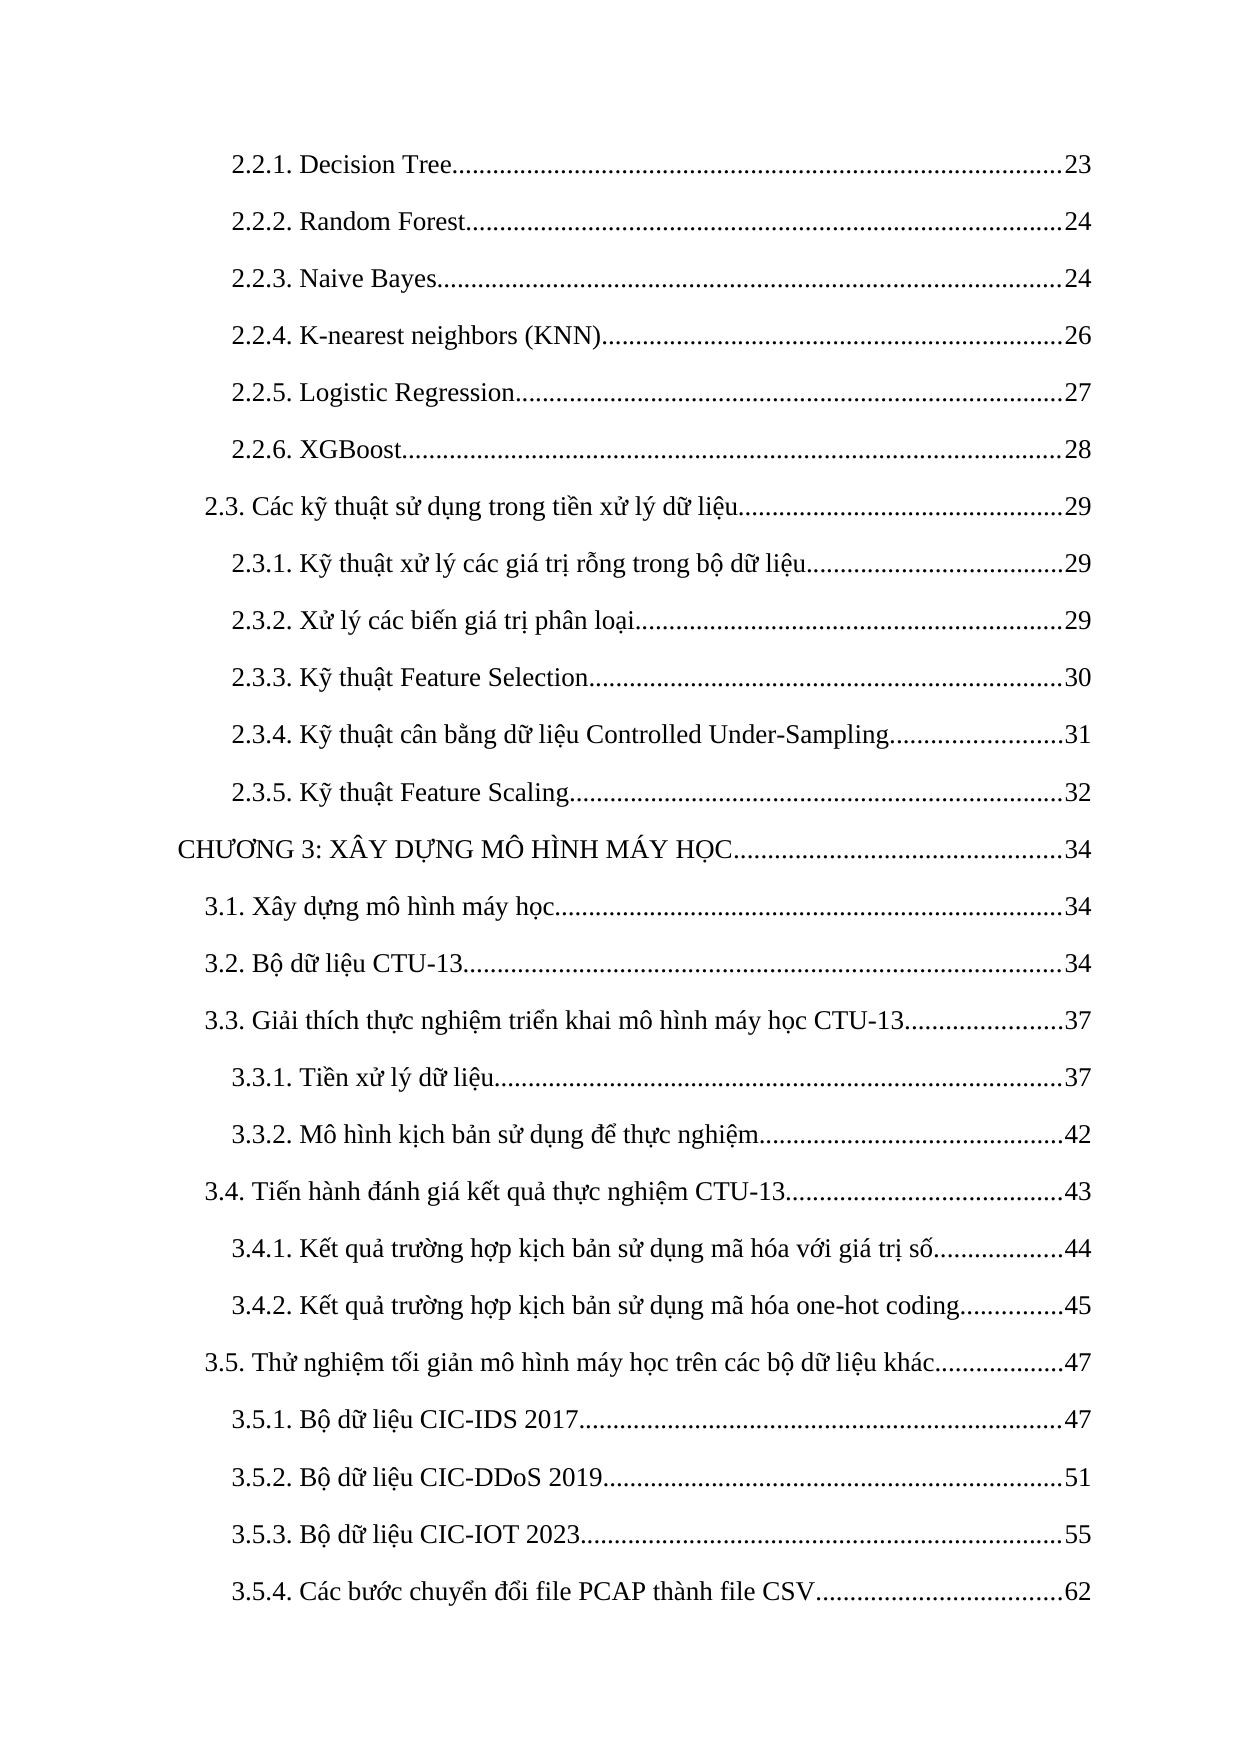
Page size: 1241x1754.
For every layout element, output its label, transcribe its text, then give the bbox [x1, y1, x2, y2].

text 3.1. Xây dựng mô hình máy học 34 [204, 890, 1092, 921]
text 2.2.1. Decision Tree 23 [231, 148, 1092, 179]
text 2.2.2. Random Forest 24 [231, 205, 1092, 236]
text 3.5. Thử nghiệm tối giản mô hình máy học trên các bộ dữ liệu khác 47 [204, 1346, 1092, 1378]
text 3.3. Giải thích thực nghiệm triển khai mô hình máy học CTU-13 37 [204, 1004, 1092, 1035]
text 3.5.2. Bộ dữ liệu CIC-DDoS 2019 51 [231, 1461, 1092, 1492]
text 2.3.4. Kỹ thuật cân bằng dữ liệu Controlled Under-Sampling 31 [231, 718, 1092, 750]
text 2.2.4. K-nearest neighbors (KNN) 26 [231, 319, 1092, 350]
text 2.3.3. Kỹ thuật Feature Selection 30 [231, 661, 1092, 693]
text 3.3.1. Tiền xử lý dữ liệu 37 [231, 1061, 1092, 1092]
text 2.2.6. XGBoost 28 [231, 433, 1092, 464]
text 2.3.1. Kỹ thuật xử lý các giá trị rỗng trong bộ dữ liệu 29 [231, 547, 1092, 578]
text 3.5.1. Bộ dữ liệu CIC-IDS 2017 47 [231, 1403, 1092, 1435]
text 3.3.2. Mô hình kịch bản sử dụng để thực nghiệm 42 [231, 1118, 1092, 1149]
text 2.2.5. Logistic Regression 27 [231, 376, 1092, 407]
text 3.4.1. Kết quả trường hợp kịch bản sử dụng mã hóa với giá trị số 44 [231, 1232, 1092, 1263]
text 3.2. Bộ dữ liệu CTU-13 34 [204, 947, 1092, 978]
text 3.5.3. Bộ dữ liệu CIC-IOT 2023 55 [231, 1518, 1092, 1549]
text 2.3.5. Kỹ thuật Feature Scaling 32 [231, 776, 1092, 807]
text 2.2.3. Naive Bayes 24 [231, 262, 1092, 293]
text 3.4. Tiến hành đánh giá kết quả thực nghiệm CTU-13 43 [204, 1175, 1092, 1206]
text CHƯƠNG 3: XÂY DỰNG MÔ HÌNH MÁY HỌC 34 [177, 833, 1092, 864]
text 3.5.4. Các bước chuyển đổi file PCAP thành file CSV 62 [231, 1575, 1092, 1606]
text 2.3.2. Xử lý các biến giá trị phân loại 29 [231, 604, 1092, 636]
text 2.3. Các kỹ thuật sử dụng trong tiền xử lý dữ liệu 29 [204, 490, 1092, 521]
text 3.4.2. Kết quả trường hợp kịch bản sử dụng mã hóa one-hot coding 45 [231, 1289, 1092, 1321]
